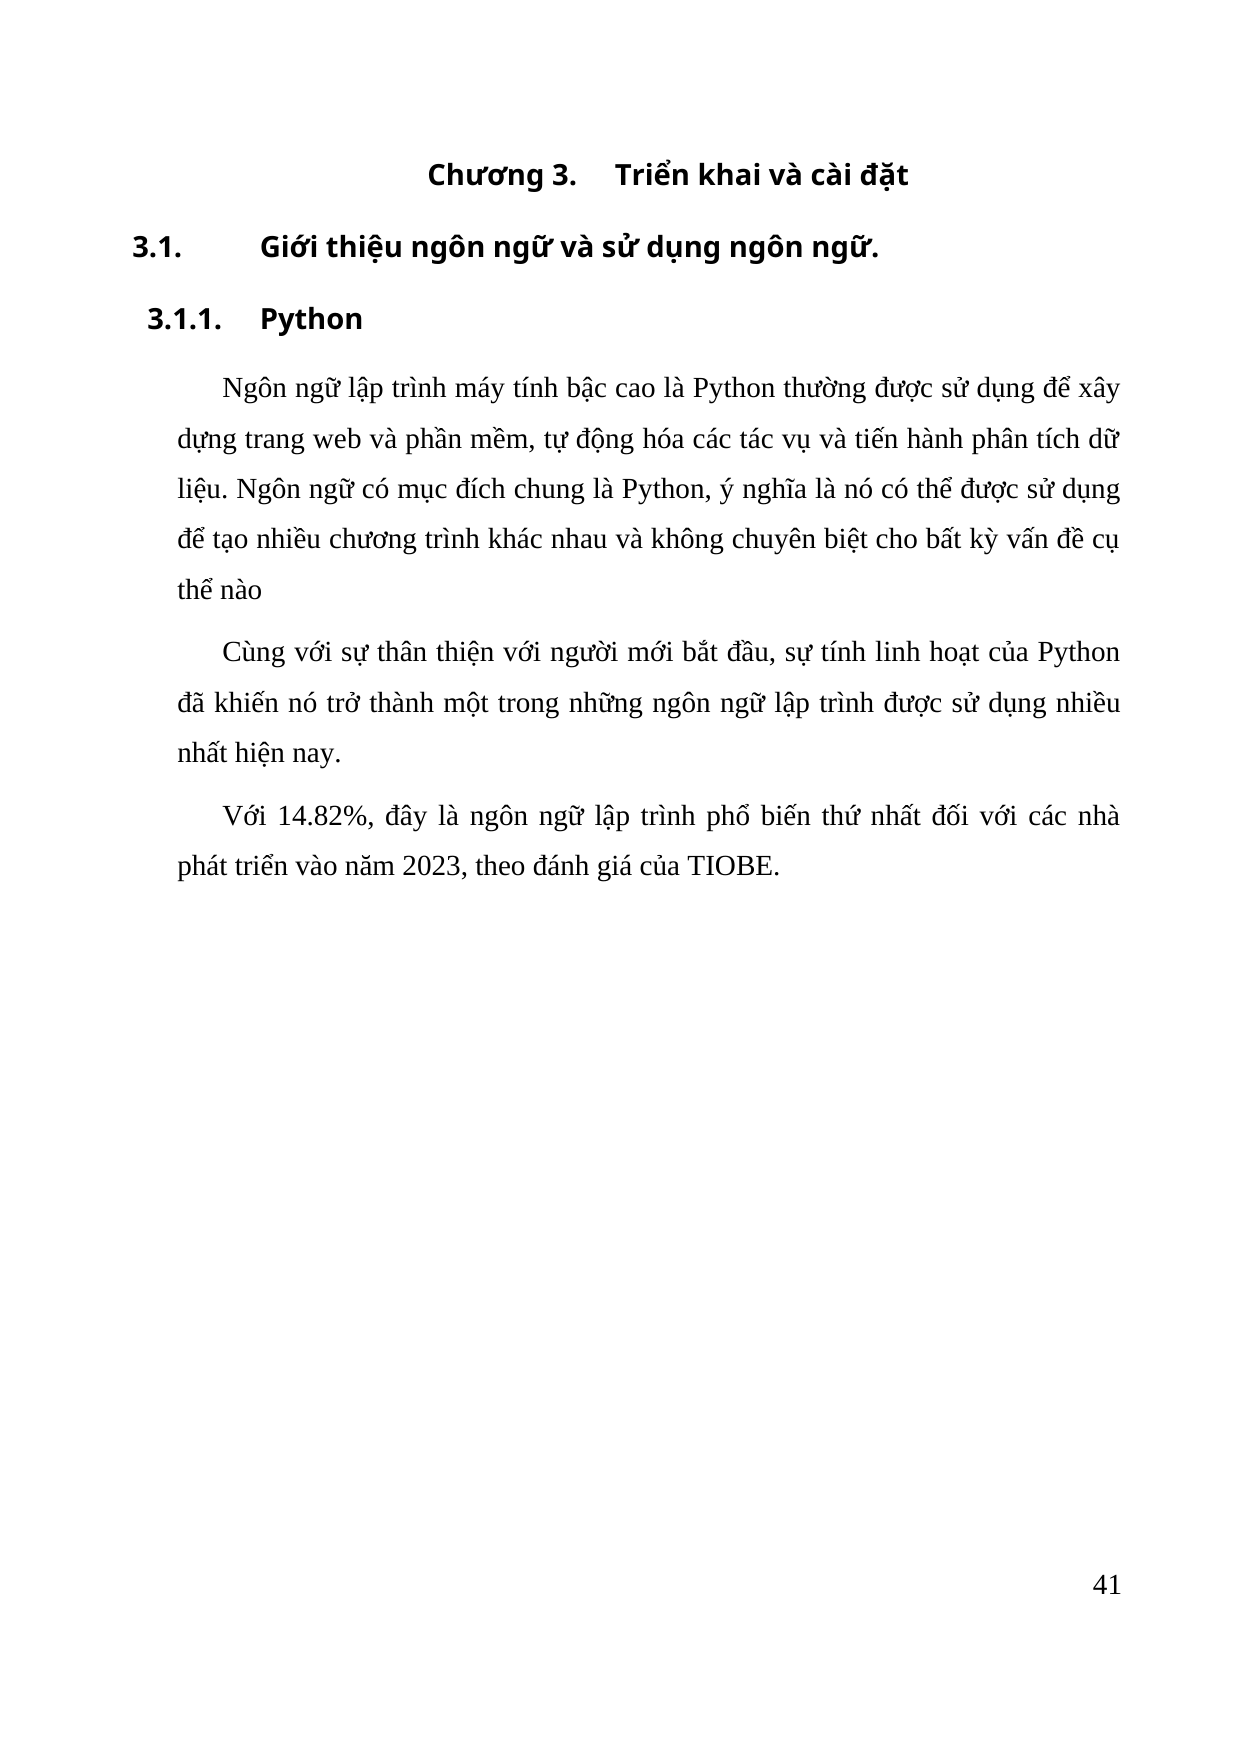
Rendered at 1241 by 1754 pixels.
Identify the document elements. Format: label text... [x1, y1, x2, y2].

text Với 14.82%, đây là ngôn ngữ lập trình phổ biến thứ nhất đối với các nhà phát triển vào năm 2023, theo đánh giá của TIOBE. [177, 798, 1122, 882]
subtitle Python [222, 298, 1122, 338]
text Ngôn ngữ lập trình máy tính bậc cao là Python thường được sử dụng để xây dựng trang web và phần mềm, tự động hóa các tác vụ và tiến hành phân tích dữ liệu. Ngôn ngữ có mục đích chung là Python, ý nghĩa là nó có thể được sử dụng để tạo nhiều chương trình khác nhau và không chuyên biệt cho bất kỳ vấn đề cụ thể nào [177, 371, 1122, 605]
subtitle Triển khai và cài đặt [214, 154, 1122, 194]
subtitle Giới thiệu ngôn ngữ và sử dụng ngôn ngữ. [132, 227, 1122, 266]
text Cùng với sự thân thiện với người mới bắt đầu, sự tính linh hoạt của Python đã khiến nó trở thành một trong những ngôn ngữ lập trình được sử dụng nhiều nhất hiện nay. [177, 634, 1122, 769]
